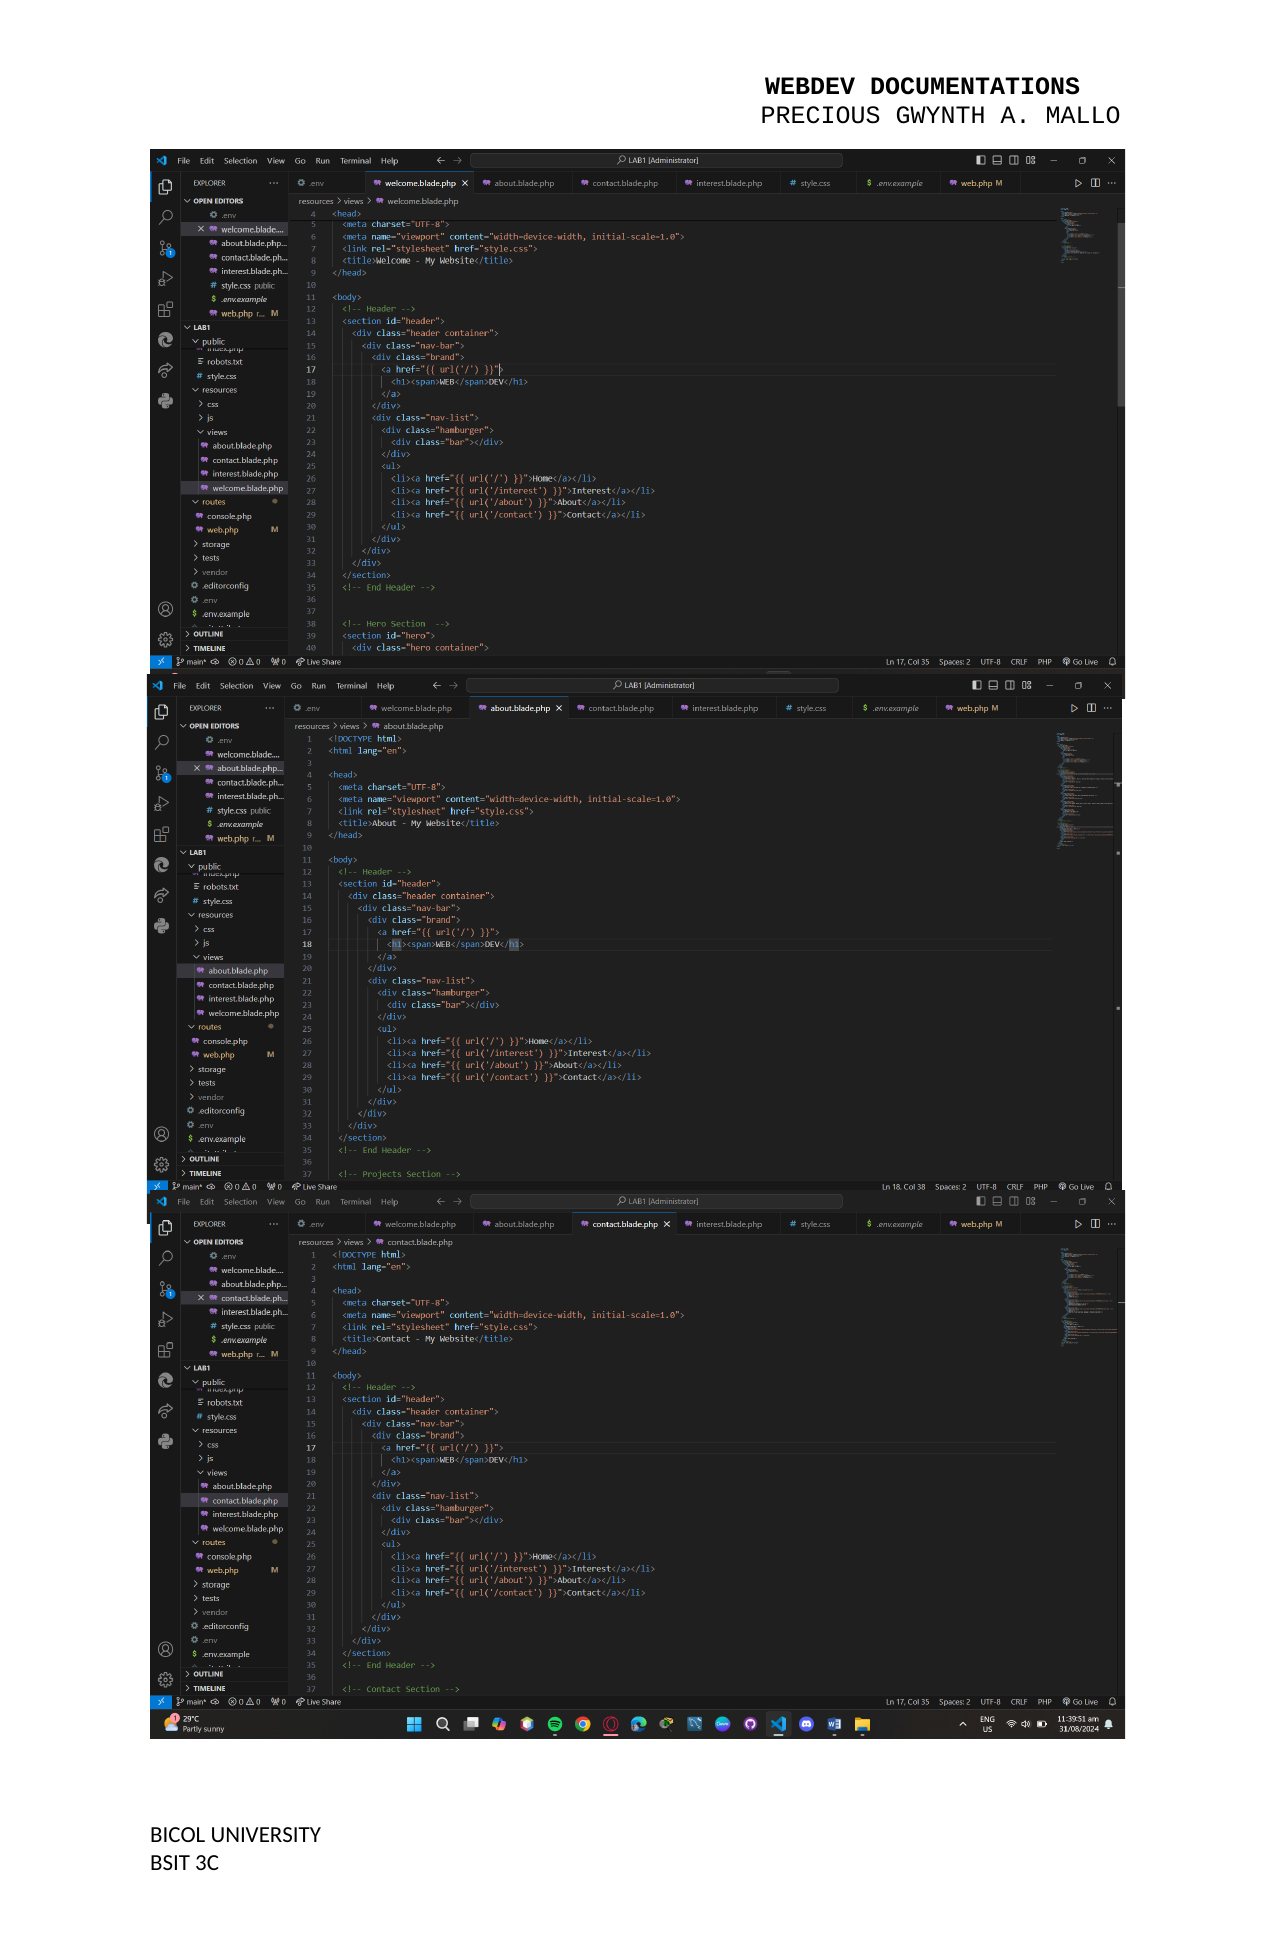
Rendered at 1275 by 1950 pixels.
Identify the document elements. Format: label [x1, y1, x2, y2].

picture [146, 149, 1125, 1739]
